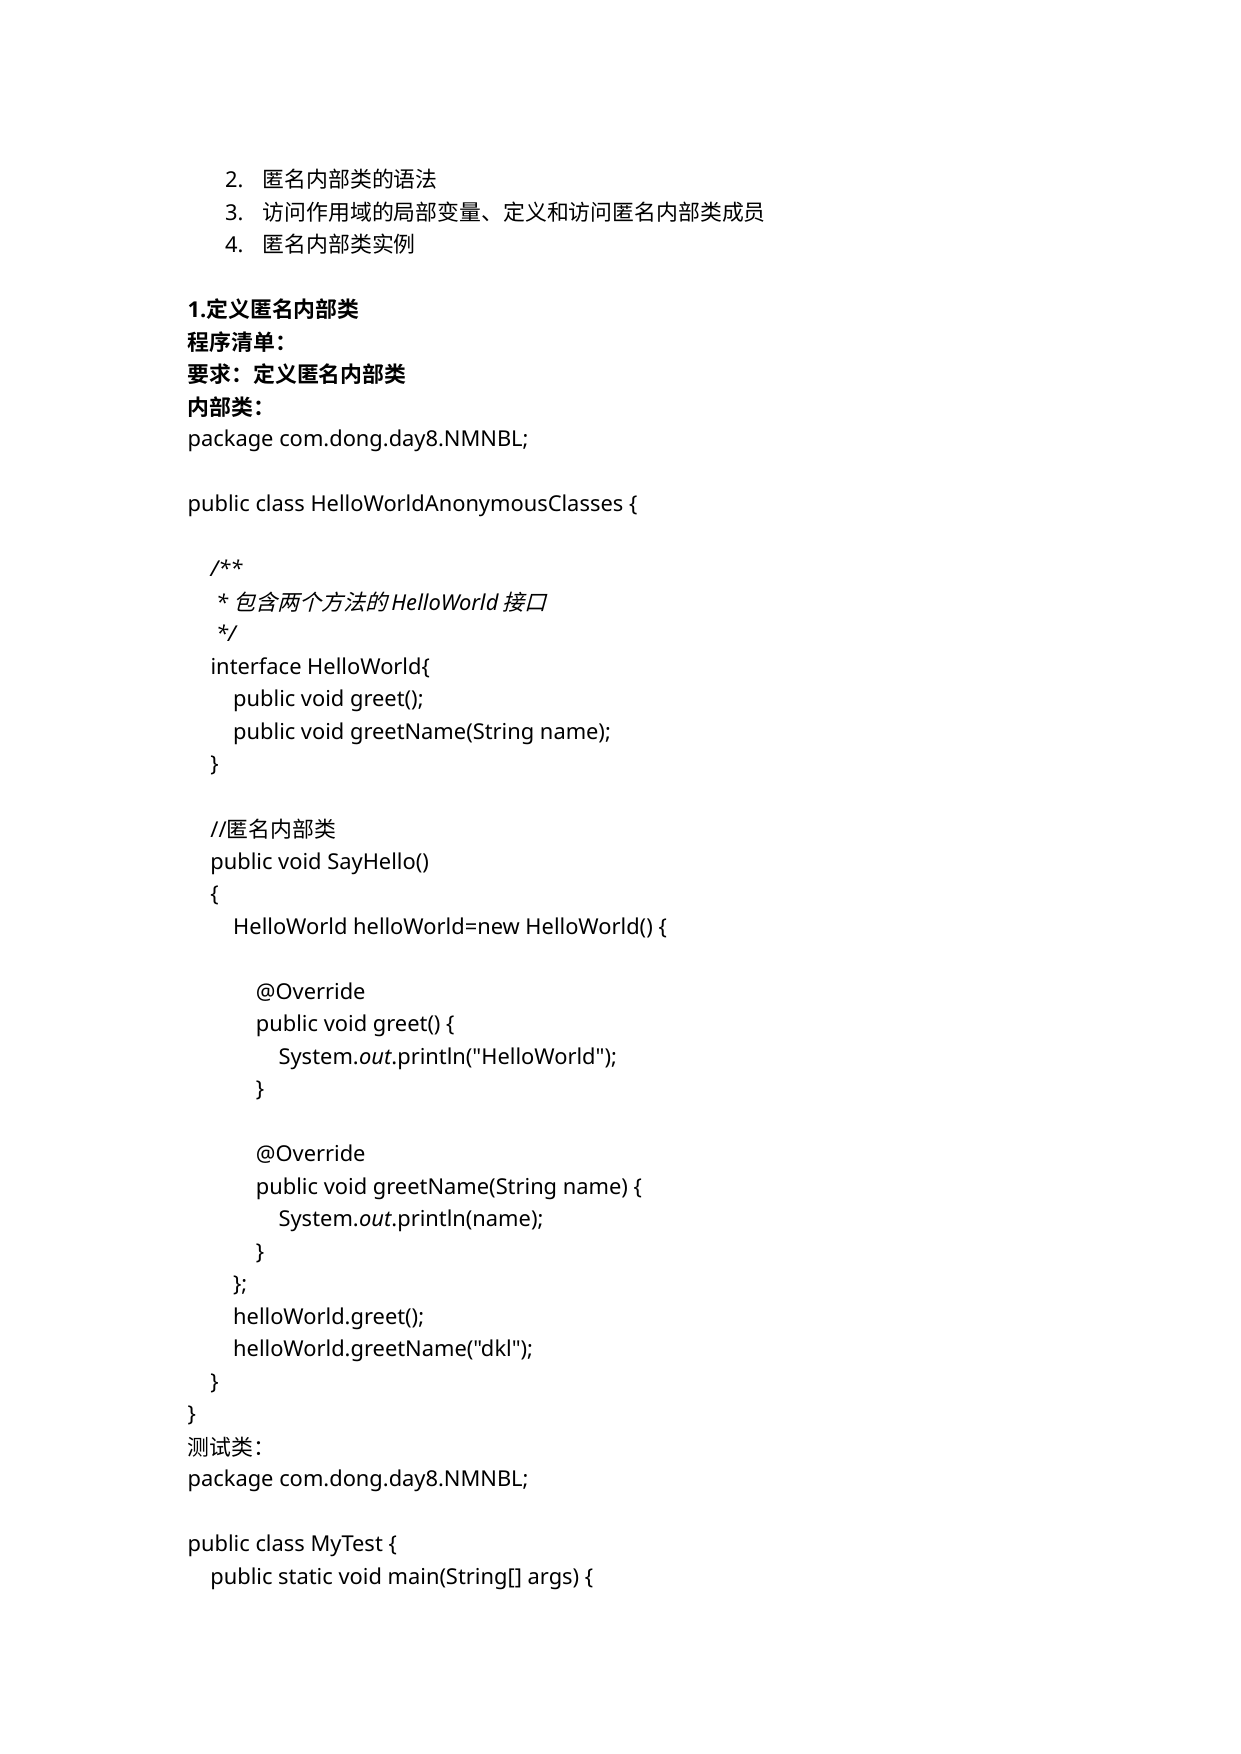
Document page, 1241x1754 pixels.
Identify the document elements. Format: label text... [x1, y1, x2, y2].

text 1.定义匿名内部类 [187, 292, 1053, 324]
text 要求：定义匿名内部类 [187, 357, 1053, 389]
text package com.dong.day8.NMNBL; public class HelloWorldAnonymousClasses { /** * 包含两个方法的HelloWorld接口 */ interface HelloWorld{ public void greet(); public void greetName(String name); } //匿名内部类 public void SayHello() { HelloWorld helloWorld=new HelloWorld() { @Override public void greet() { System.out.println("HelloWorld"); } @Override public void greetName(String name) { System.out.println(name); } }; helloWorld.greet(); helloWorld.greetName("dkl"); } } [187, 422, 1053, 1429]
list 匿名内部类实例 [225, 227, 1053, 259]
text 程序清单： [187, 324, 1053, 357]
text 测试类： [187, 1429, 1053, 1462]
list 访问作用域的局部变量、定义和访问匿名内部类成员 [225, 194, 1053, 227]
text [187, 1462, 1053, 1592]
text 内部类： [187, 389, 1053, 422]
list 匿名内部类的语法 [225, 162, 1053, 194]
